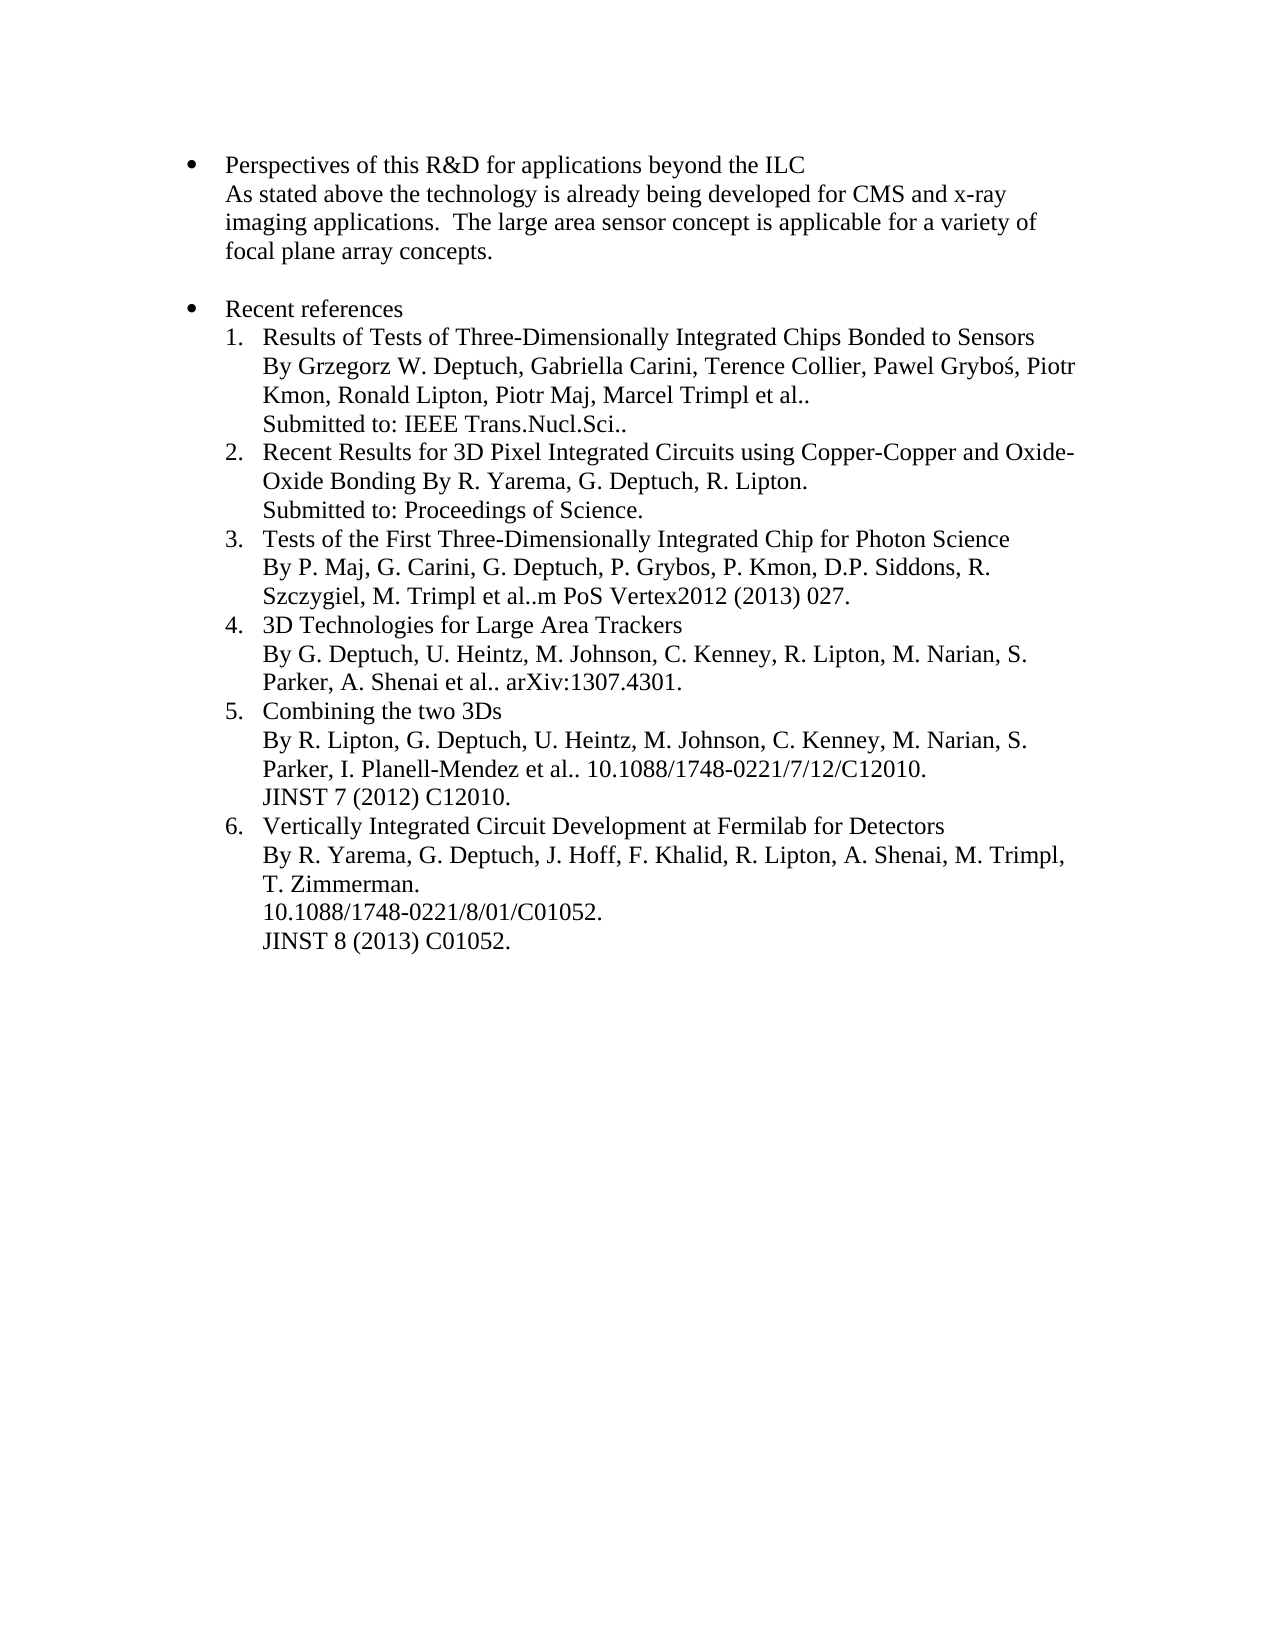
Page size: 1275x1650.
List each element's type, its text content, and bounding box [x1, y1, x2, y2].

list Submitted to: IEEE Trans.Nucl.Sci.. [262, 409, 1087, 437]
list By Grzegorz W. Deptuch, Gabriella Carini, Terence Collier, Pawel Gryboś, Piotr Kmon, Ronald Lipton, Piotr Maj, Marcel Trimpl et al.. [262, 351, 1087, 409]
list Submitted to: Proceedings of Science. [262, 495, 1087, 524]
list Combining the two 3Ds [225, 696, 1087, 725]
list JINST 7 (2012) C12010. [262, 782, 1087, 811]
list Results of Tests of Three-Dimensionally Integrated Chips Bonded to Sensors [225, 322, 1087, 351]
list Recent Results for 3D Pixel Integrated Circuits using Copper-Copper and Oxide-Oxide Bonding By R. Yarema, G. Deptuch, R. Lipton. [225, 437, 1087, 495]
list 10.1088/1748-0221/8/01/C01052. [262, 897, 1087, 926]
list 3D Technologies for Large Area Trackers [225, 610, 1087, 639]
list Recent references [187, 294, 1087, 322]
list JINST 8 (2013) C01052. [262, 926, 1087, 955]
list By R. Yarema, G. Deptuch, J. Hoff, F. Khalid, R. Lipton, A. Shenai, M. Trimpl, T. Zimmerman. [262, 840, 1087, 897]
list By R. Lipton, G. Deptuch, U. Heintz, M. Johnson, C. Kenney, M. Narian, S. Parker, I. Planell-Mendez et al.. 10.1088/1748-0221/7/12/C12010. [262, 725, 1087, 782]
list Vertically Integrated Circuit Development at Fermilab for Detectors [225, 811, 1087, 840]
list Perspectives of this R&D for applications beyond the ILC As stated above the technology is already being developed for CMS and x-ray imaging applications. The large area sensor concept is applicable for a variety of focal plane array concepts. [187, 150, 1087, 265]
list Tests of the First Three-Dimensionally Integrated Chip for Photon Science [225, 524, 1087, 552]
list By G. Deptuch, U. Heintz, M. Johnson, C. Kenney, R. Lipton, M. Narian, S. Parker, A. Shenai et al.. arXiv:1307.4301. [262, 639, 1087, 696]
list By P. Maj, G. Carini, G. Deptuch, P. Grybos, P. Kmon, D.P. Siddons, R. Szczygiel, M. Trimpl et al..m PoS Vertex2012 (2013) 027. [262, 552, 1087, 610]
